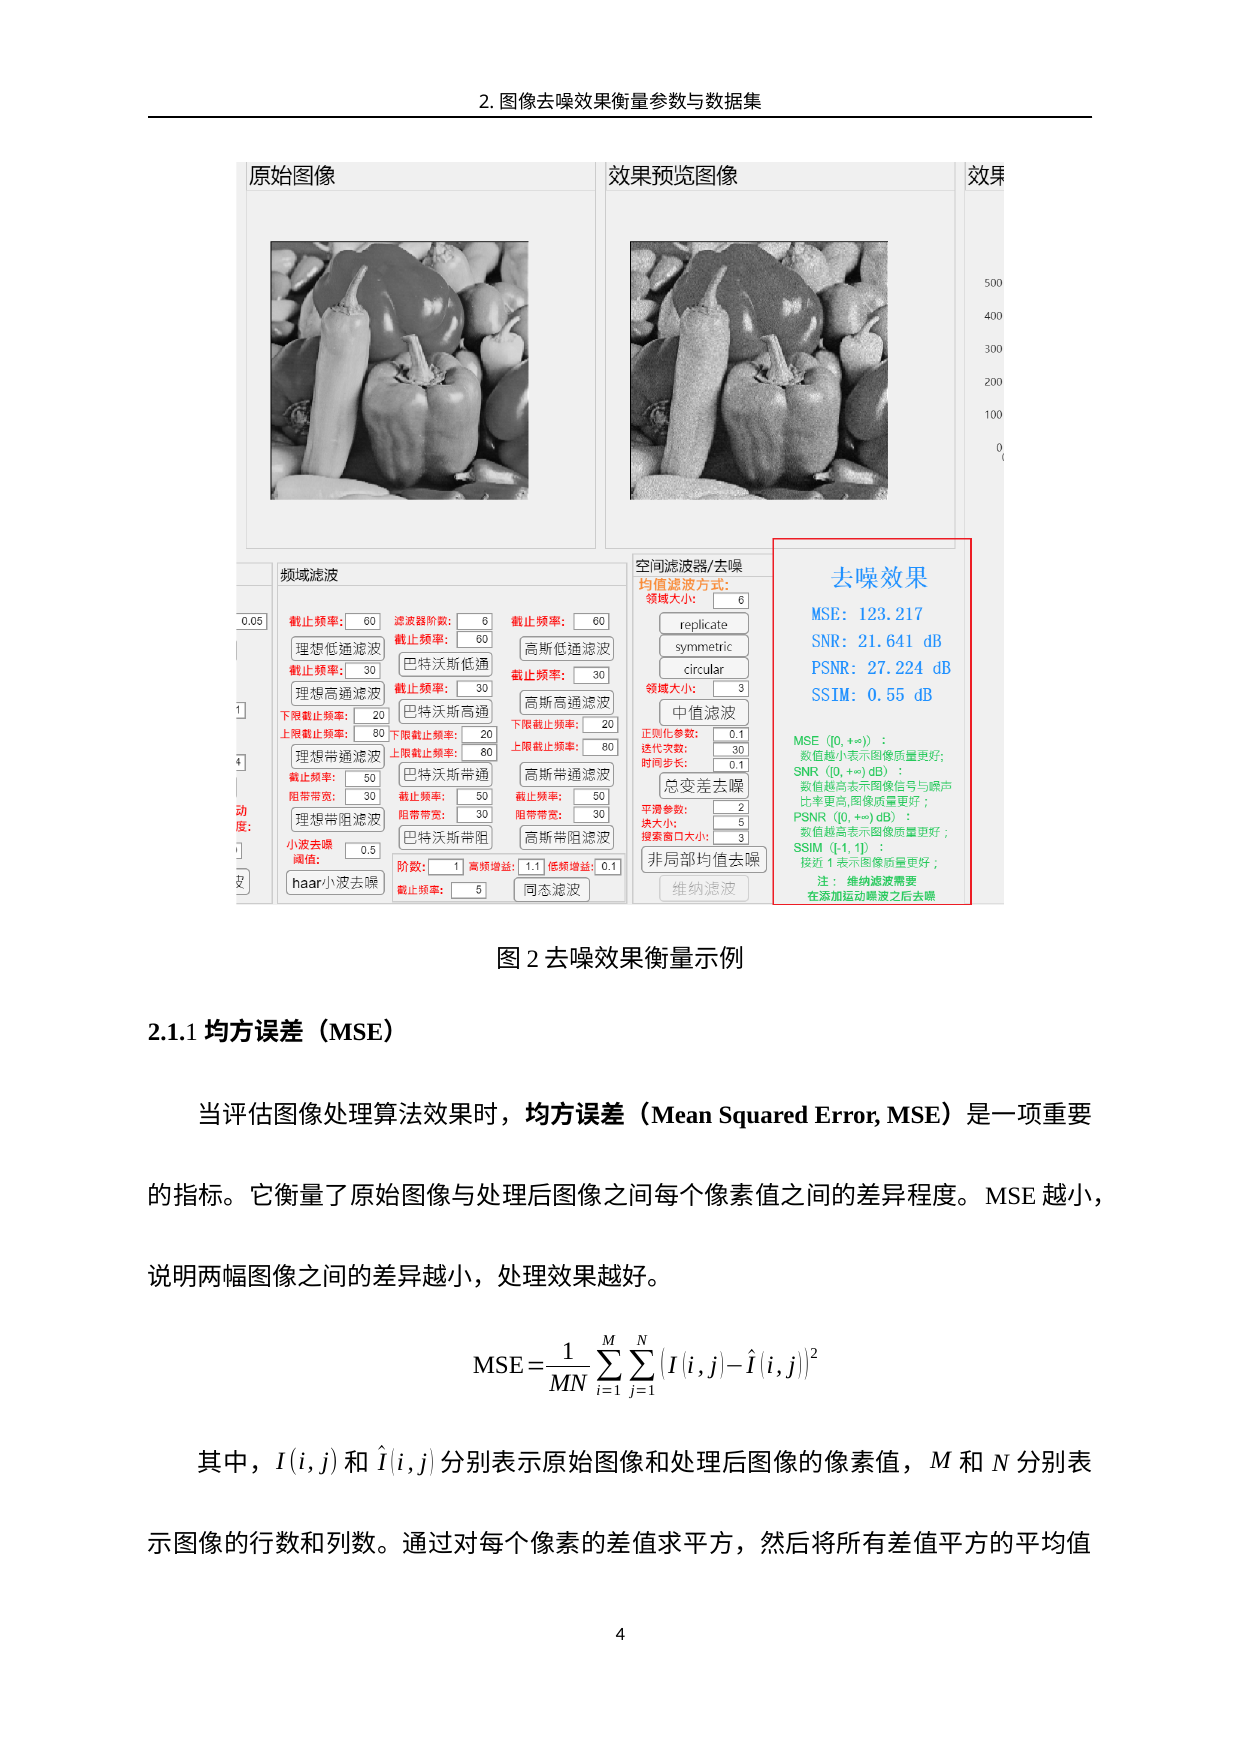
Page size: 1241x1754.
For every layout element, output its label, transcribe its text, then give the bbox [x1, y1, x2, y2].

text 当评估图像处理算法效果时，均方误差（Mean Squared Error, MSE）是一项重要的指标。它衡量了原始图像与处理后图像之间每个像素值之间的差异程度。MSE越小，说明两幅图像之间的差异越小，处理效果越好。 [148, 1080, 1092, 1307]
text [148, 1428, 1092, 1574]
subtitle 2.1.1 均方误差（MSE） [148, 998, 1092, 1063]
text 图 2 去噪效果衡量示例 [148, 924, 1092, 989]
picture [236, 162, 1004, 905]
